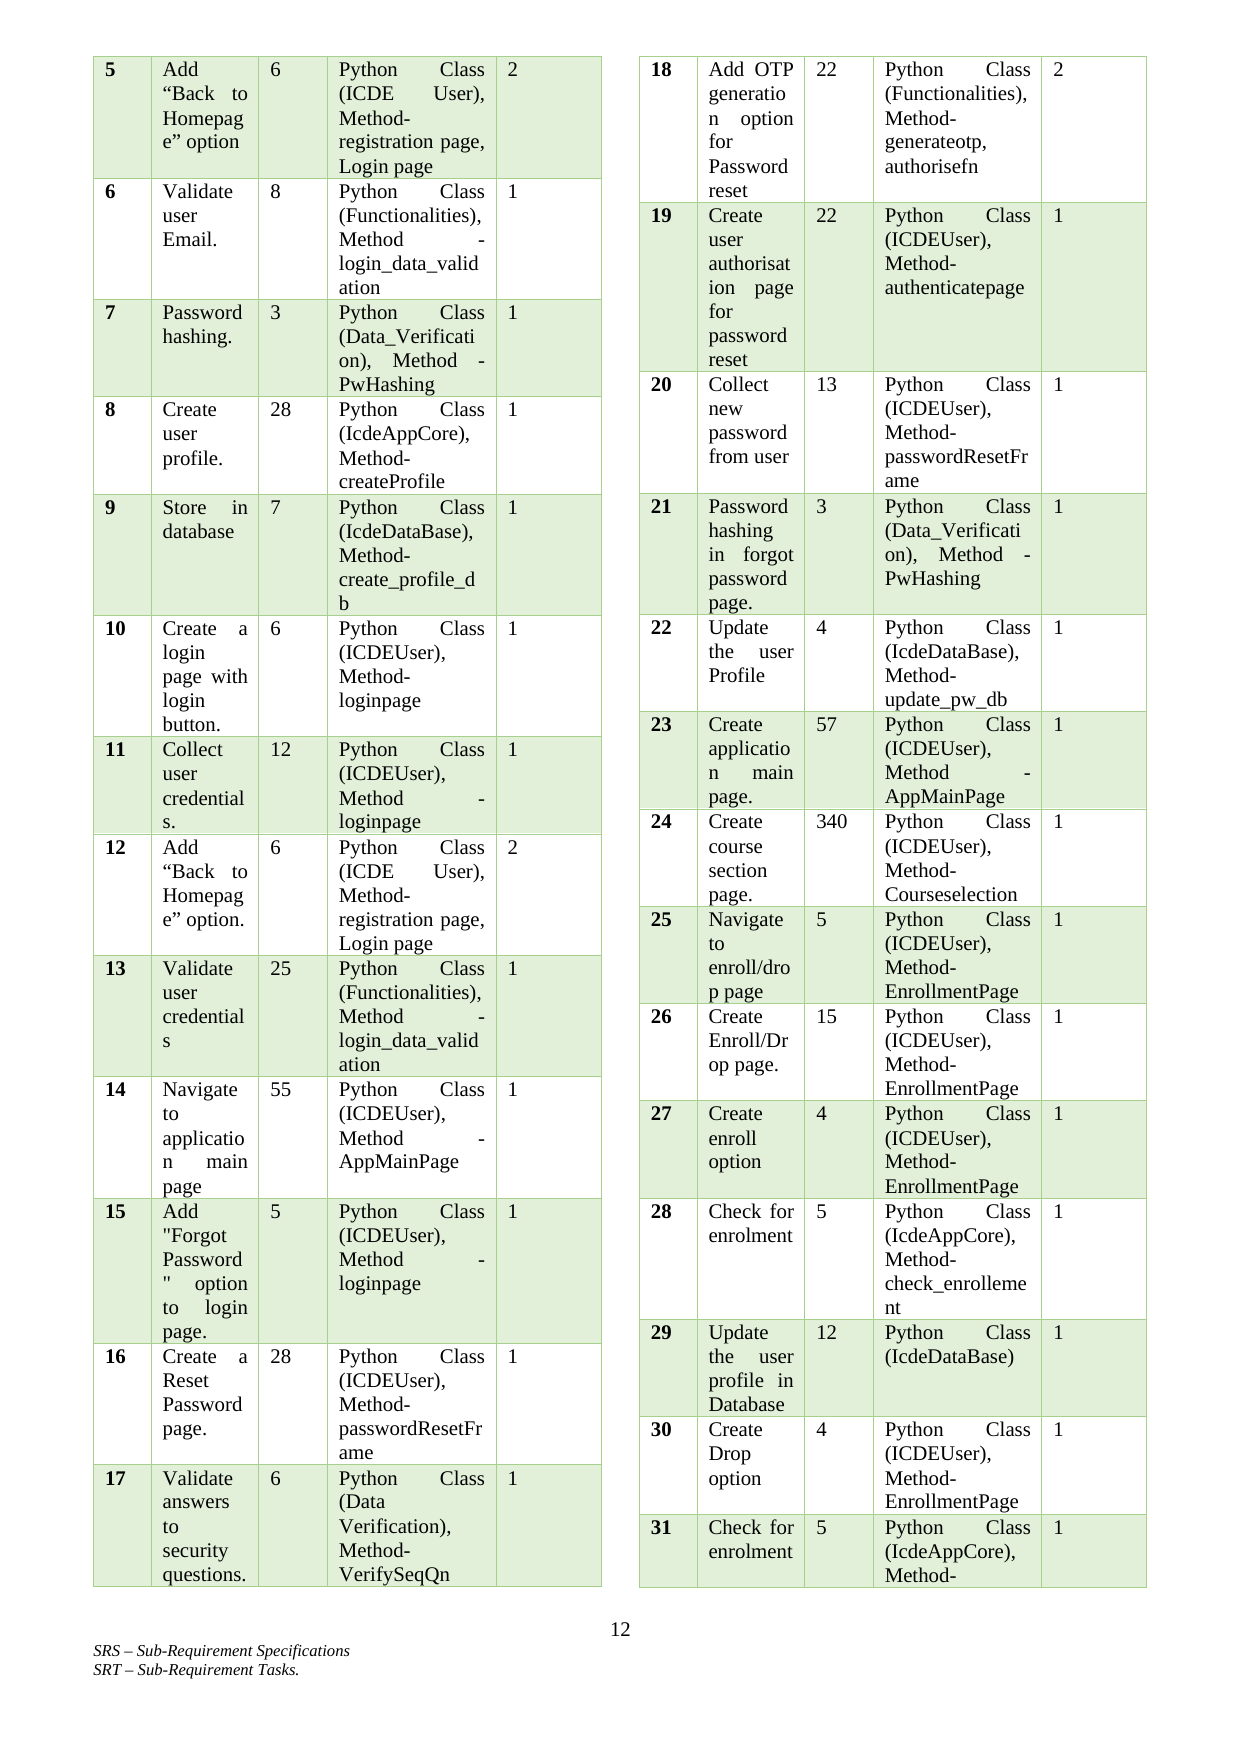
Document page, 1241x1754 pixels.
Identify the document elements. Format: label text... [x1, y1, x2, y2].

table_cell 1 [1042, 1199, 1146, 1319]
table_cell Add OTP generation option for Password reset [698, 57, 804, 202]
table_cell Python Class (IcdeAppCore), Method-check_enrollement [874, 1515, 1041, 1587]
table_cell 6 [259, 57, 327, 178]
table_cell Create application main page. [698, 712, 804, 808]
table_cell 1 [1042, 372, 1146, 492]
table_cell 4 [805, 1101, 873, 1198]
table_cell Python Class (ICDEUser), Method- EnrollmentPage [874, 1004, 1041, 1100]
table_cell 13 [805, 372, 873, 492]
table_cell 7 [94, 300, 151, 396]
table_cell 1 [1042, 1515, 1146, 1587]
table_cell 22 [805, 57, 873, 202]
table_cell 1 [497, 397, 601, 493]
table_cell 8 [94, 397, 151, 493]
table_cell 1 [497, 737, 601, 833]
table_cell 19 [640, 203, 697, 371]
table_cell Python Class (Data Verification), Method-VerifySeqQn [328, 1465, 496, 1586]
table_cell 1 [1042, 494, 1146, 614]
table_cell 1 [1042, 1004, 1146, 1100]
table_cell 5 [259, 1199, 327, 1343]
table_cell Python Class (ICDEUser), Method-Courseselection [874, 810, 1041, 906]
table_cell 12 [805, 1320, 873, 1416]
table_cell 1 [497, 1077, 601, 1198]
table_cell Python Class (ICDEUser), Method-passwordResetFrame [328, 1344, 496, 1464]
table_cell 25 [259, 956, 327, 1076]
table_cell 57 [805, 712, 873, 808]
table_cell Create user authorisation page for password reset [698, 203, 804, 371]
table_cell 25 [640, 907, 697, 1003]
table_cell Create course section page. [698, 810, 804, 906]
table_cell Create a Reset Password page. [152, 1344, 258, 1464]
table_cell Python Class (ICDEUser), Method- EnrollmentPage [874, 1417, 1041, 1513]
table_cell 12 [259, 737, 327, 833]
table_cell Create a login page with login button. [152, 616, 258, 736]
table_cell 1 [1042, 1417, 1146, 1513]
table_cell Navigate to enroll/drop page [698, 907, 804, 1003]
table_cell 7 [259, 495, 327, 615]
table_cell 28 [259, 397, 327, 493]
table_cell Python Class (ICDEUser), Method-authenticatepage [874, 203, 1041, 371]
table_cell Password hashing in forgot password page. [698, 494, 804, 614]
table_cell 9 [94, 495, 151, 615]
table_cell 15 [94, 1199, 151, 1343]
table_cell Validate user credentials [152, 956, 258, 1076]
table_cell Create user profile. [152, 397, 258, 493]
table_cell 1 [497, 300, 601, 396]
table_cell 22 [640, 615, 697, 711]
table_cell 31 [640, 1515, 697, 1587]
table_cell 23 [640, 712, 697, 808]
table_cell 30 [640, 1417, 697, 1513]
table_cell 1 [497, 956, 601, 1076]
table_cell 6 [259, 835, 327, 955]
table_cell 20 [640, 372, 697, 492]
table_cell Password hashing. [152, 300, 258, 396]
table_cell 5 [805, 907, 873, 1003]
table_cell 16 [94, 1344, 151, 1464]
table_cell Python Class (Data_Verification), Method -PwHashing [874, 494, 1041, 614]
table_cell Python Class (Functionalities), Method - login_data_validation [328, 179, 496, 299]
table_cell 29 [640, 1320, 697, 1416]
table_cell Python Class (ICDEUser), Method- EnrollmentPage [874, 1101, 1041, 1198]
table_cell 5 [805, 1515, 873, 1587]
table_cell Python Class (ICDEUser), Method - AppMainPage [328, 1077, 496, 1198]
table_cell 15 [805, 1004, 873, 1100]
table_cell 28 [640, 1199, 697, 1319]
table_cell Add “Back to Homepage” option [152, 57, 258, 178]
table_cell 28 [259, 1344, 327, 1464]
table_cell 4 [805, 615, 873, 711]
table_cell Python Class (ICDEUser), Method - loginpage [328, 737, 496, 833]
table_cell 1 [1042, 1320, 1146, 1416]
table_cell Create Enroll/Drop page. [698, 1004, 804, 1100]
table_cell 5 [94, 57, 151, 178]
table_cell Python Class (ICDEUser), Method- EnrollmentPage [874, 907, 1041, 1003]
table_cell 2 [497, 57, 601, 178]
table_cell 55 [259, 1077, 327, 1198]
table_cell Python Class (ICDE User), Method-registration page, Login page [328, 57, 496, 178]
table_cell Python Class (Functionalities), Method - login_data_validation [328, 956, 496, 1076]
table_cell Python Class (IcdeDataBase) [874, 1320, 1041, 1416]
table_cell 10 [94, 616, 151, 736]
table_cell 1 [497, 616, 601, 736]
table_cell 1 [1042, 907, 1146, 1003]
table_cell Add "Forgot Password" option to login page. [152, 1199, 258, 1343]
table_cell 1 [1042, 203, 1146, 371]
table_cell 5 [805, 1199, 873, 1319]
table_cell 2 [1042, 57, 1146, 202]
table_cell 1 [1042, 1101, 1146, 1198]
table_cell 21 [640, 494, 697, 614]
table_cell 8 [259, 179, 327, 299]
table_cell Add “Back to Homepage” option. [152, 835, 258, 955]
table_cell Python Class (ICDEUser), Method-passwordResetFrame [874, 372, 1041, 492]
table_cell 11 [94, 737, 151, 833]
table_cell 3 [805, 494, 873, 614]
table_cell 1 [1042, 615, 1146, 711]
table_cell Check for enrolment [698, 1199, 804, 1319]
table_cell Navigate to application main page [152, 1077, 258, 1198]
table_cell 2 [497, 835, 601, 955]
table_cell Update the user Profile [698, 615, 804, 711]
table_cell 6 [259, 616, 327, 736]
table_cell Python Class (ICDEUser), Method - loginpage [328, 1199, 496, 1343]
table_cell 1 [497, 1199, 601, 1343]
table_cell Store in database [152, 495, 258, 615]
table_cell Check for enrolment [698, 1515, 804, 1587]
table_cell 1 [497, 495, 601, 615]
table_cell 1 [497, 1465, 601, 1586]
table_cell 26 [640, 1004, 697, 1100]
table_cell 1 [497, 179, 601, 299]
table_cell 6 [259, 1465, 327, 1586]
table_cell Python Class (Data_Verification), Method -PwHashing [328, 300, 496, 396]
table_cell 1 [1042, 712, 1146, 808]
table_cell 1 [497, 1344, 601, 1464]
table_cell Python Class (ICDEUser), Method - AppMainPage [874, 712, 1041, 808]
table_cell Python Class (ICDEUser), Method-loginpage [328, 616, 496, 736]
table_cell Python Class (IcdeAppCore), Method-check_enrollement [874, 1199, 1041, 1319]
table_cell 1 [1042, 810, 1146, 906]
table_cell 18 [640, 57, 697, 202]
table_cell 340 [805, 810, 873, 906]
table_cell Python Class (IcdeDataBase), Method- update_pw_db [874, 615, 1041, 711]
table_cell Create Drop option [698, 1417, 804, 1513]
table_cell Validate answers to security questions. [152, 1465, 258, 1586]
table_cell Update the user profile in Database [698, 1320, 804, 1416]
table_cell 12 [94, 835, 151, 955]
table_cell Python Class (IcdeDataBase), Method- create_profile_db [328, 495, 496, 615]
table_cell 3 [259, 300, 327, 396]
table_cell Collect new password from user [698, 372, 804, 492]
table_cell Python Class (ICDE User), Method-registration page, Login page [328, 835, 496, 955]
table_cell 17 [94, 1465, 151, 1586]
table_cell 4 [805, 1417, 873, 1513]
table_cell Python Class (Functionalities), Method-generateotp, authorisefn [874, 57, 1041, 202]
table_cell 27 [640, 1101, 697, 1198]
table_cell 13 [94, 956, 151, 1076]
table_cell Collect user credentials. [152, 737, 258, 833]
table_cell Validate user Email. [152, 179, 258, 299]
table_cell 24 [640, 810, 697, 906]
table_cell Create enroll option [698, 1101, 804, 1198]
table_cell 14 [94, 1077, 151, 1198]
table_cell 22 [805, 203, 873, 371]
table_cell Python Class (IcdeAppCore), Method-createProfile [328, 397, 496, 493]
table_cell 6 [94, 179, 151, 299]
